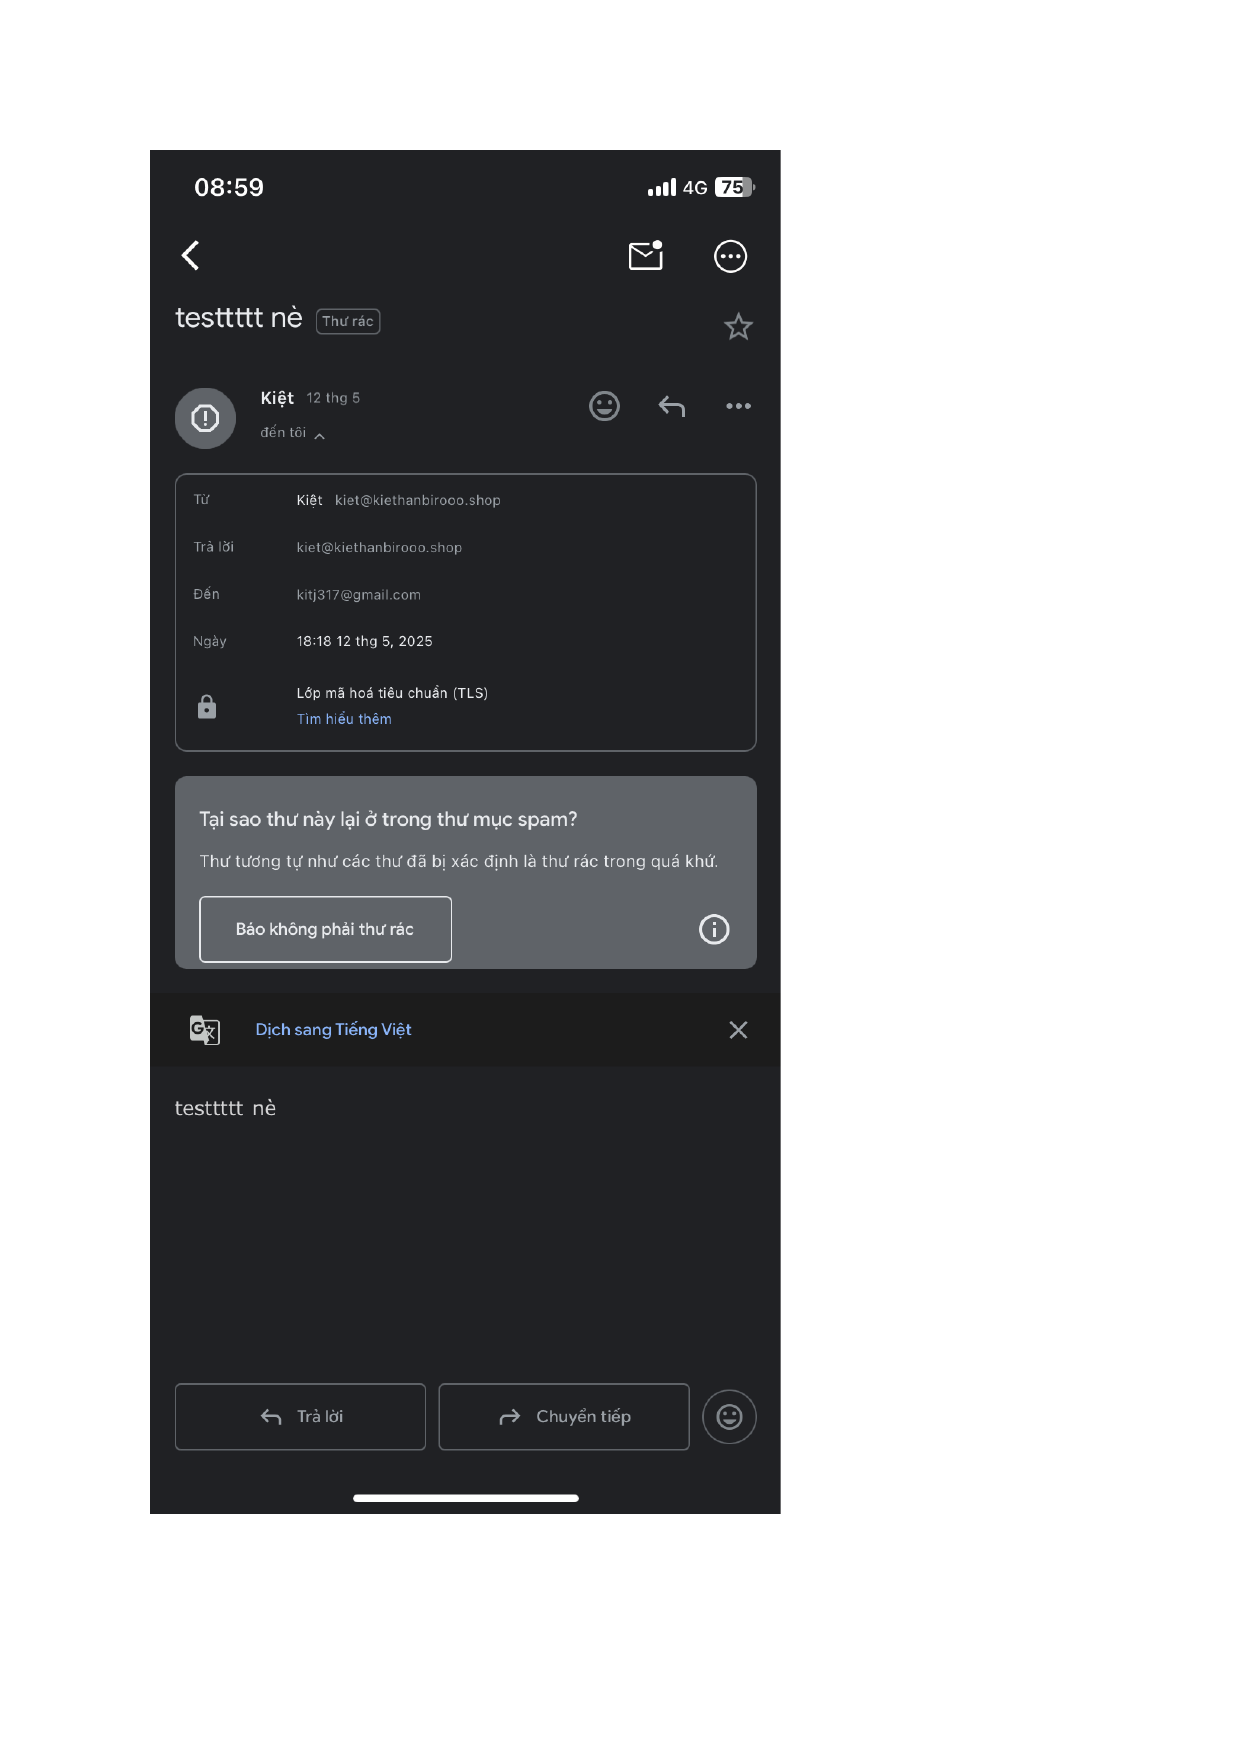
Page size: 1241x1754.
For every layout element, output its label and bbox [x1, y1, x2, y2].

picture [150, 150, 781, 1514]
